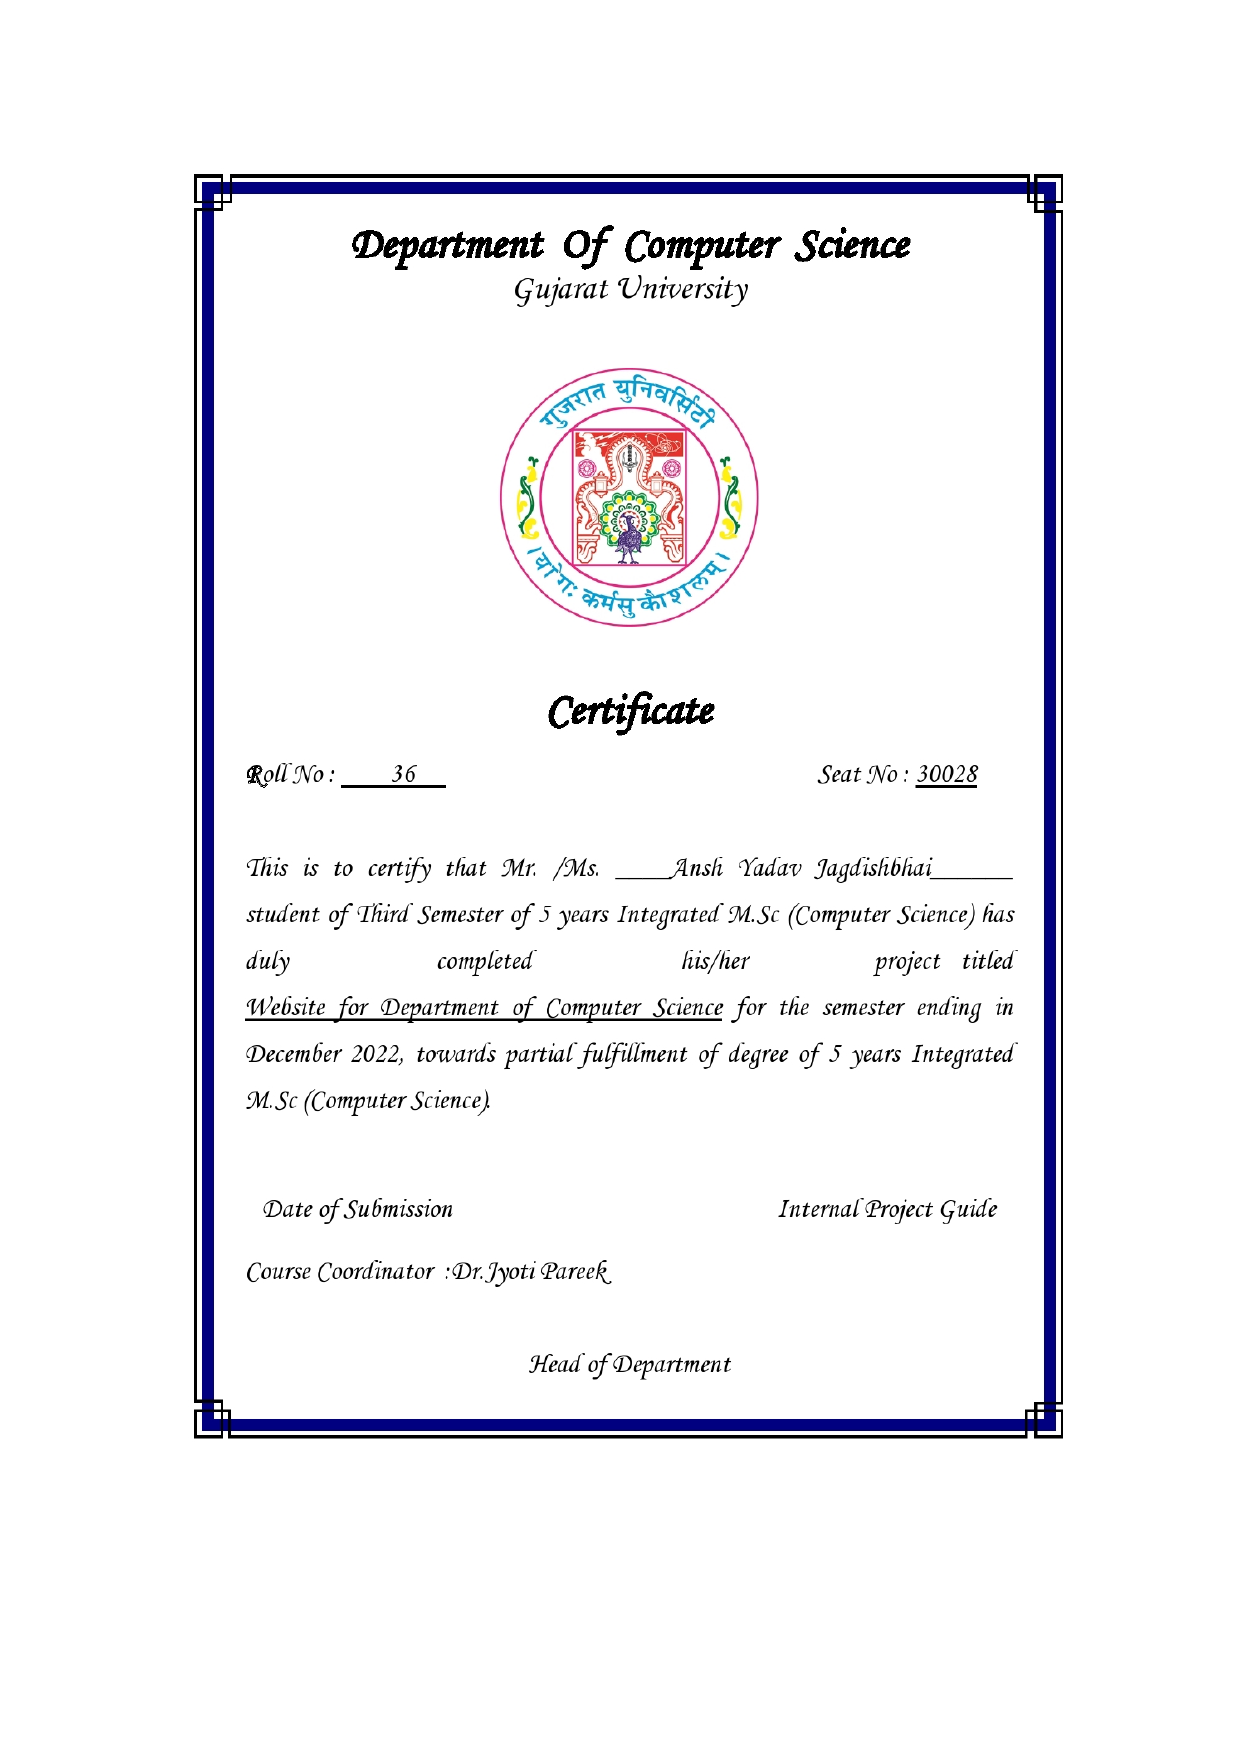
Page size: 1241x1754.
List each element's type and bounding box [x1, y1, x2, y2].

picture [153, 150, 1088, 1462]
